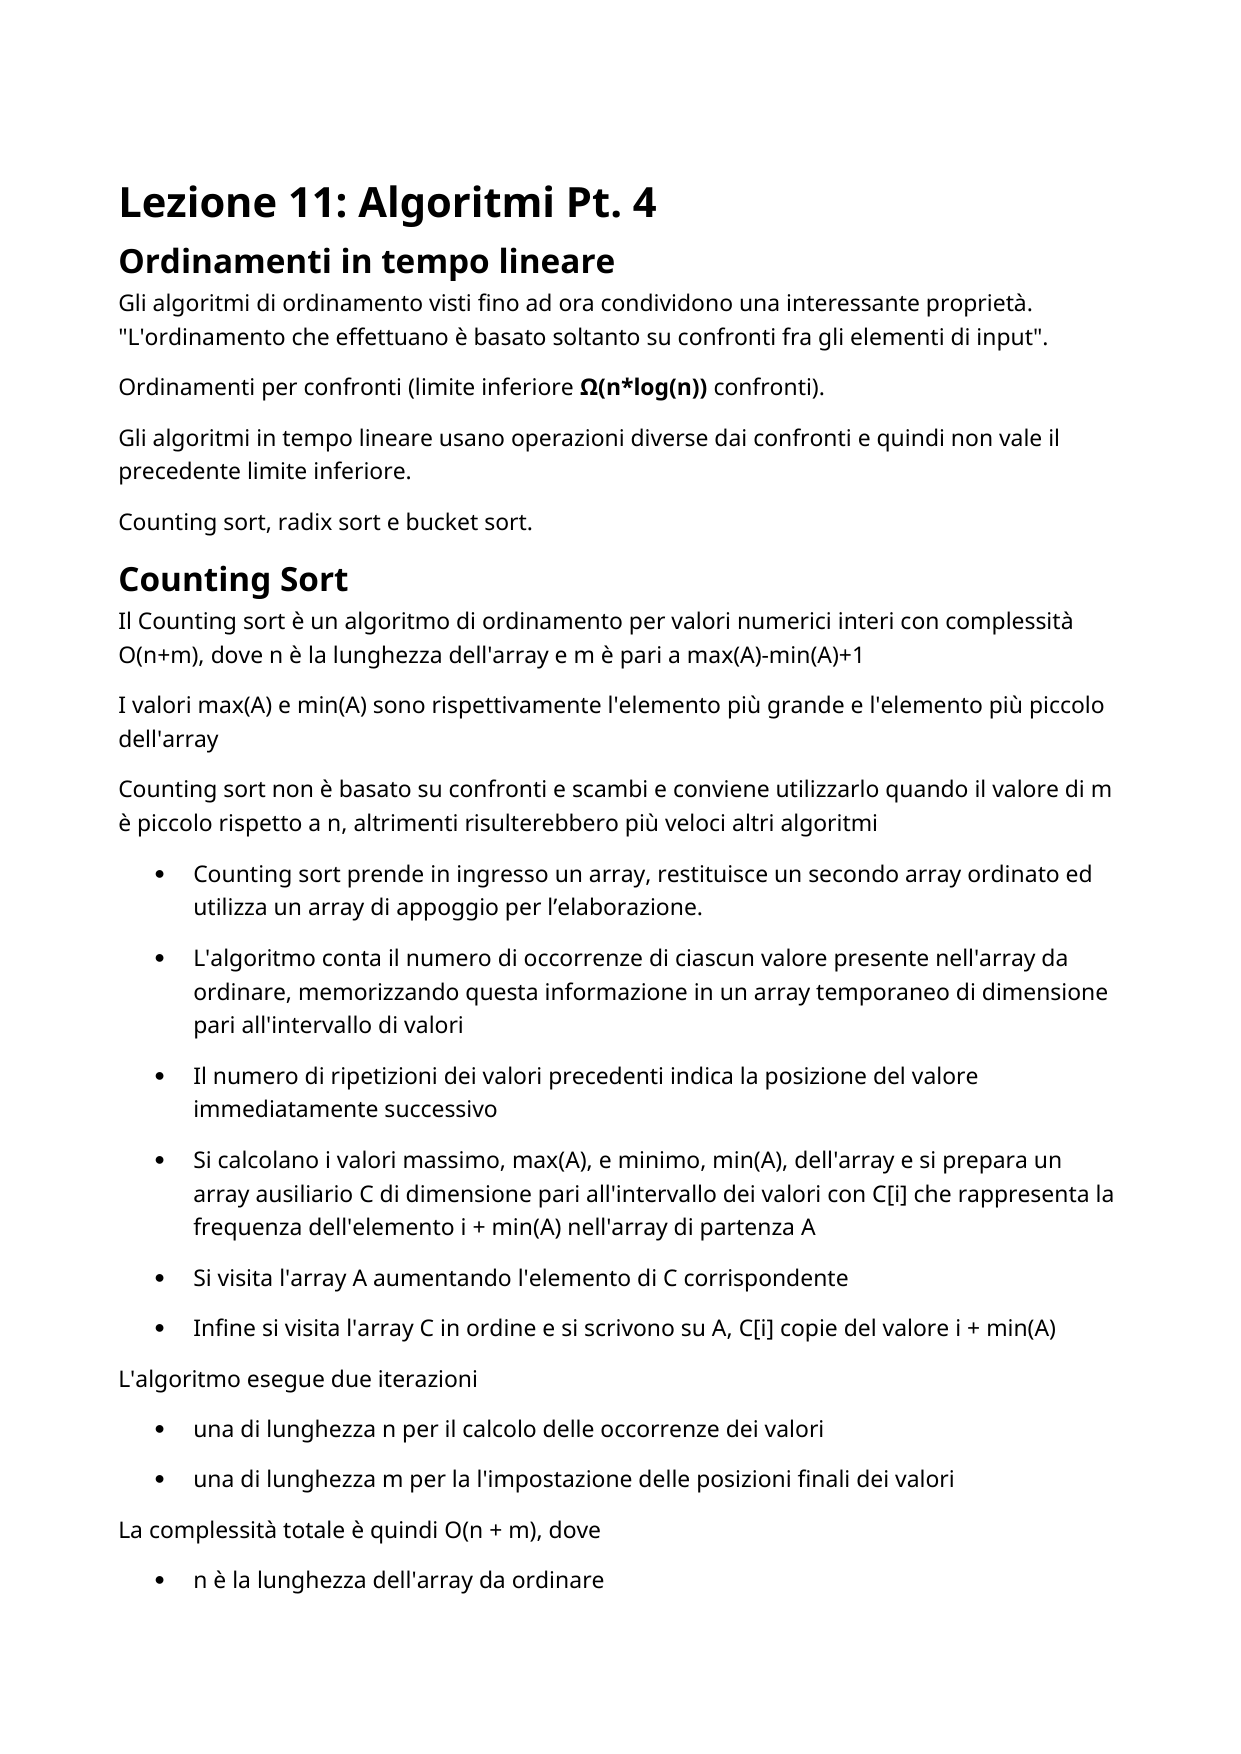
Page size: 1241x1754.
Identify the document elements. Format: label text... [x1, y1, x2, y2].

list L'algoritmo conta il numero di occorrenze di ciascun valore presente nell'array da ordinare, memorizzando questa informazione in un array temporaneo di dimensione pari all'intervallo di valori [156, 942, 1122, 1041]
text I valori max(A) e min(A) sono rispettivamente l'elemento più grande e l'elemento più piccolo dell'array [118, 689, 1122, 754]
text Lezione 11: Algoritmi Pt. 4 [118, 173, 1122, 229]
text Gli algoritmi in tempo lineare usano operazioni diverse dai confronti e quindi non vale il precedente limite inferiore. [118, 422, 1122, 487]
list Counting sort prende in ingresso un array, restituisce un secondo array ordinato ed utilizza un array di appoggio per l’elaborazione. [156, 858, 1122, 923]
list Infine si visita l'array C in ordine e si scrivono su A, C[i] copie del valore i + min(A) [156, 1312, 1122, 1343]
list Si calcolano i valori massimo, max(A), e minimo, min(A), dell'array e si prepara un array ausiliario C di dimensione pari all'intervallo dei valori con C[i] che rappresenta la frequenza dell'elemento i + min(A) nell'array di partenza A [156, 1144, 1122, 1243]
text Gli algoritmi di ordinamento visti fino ad ora condividono una interessante proprietà. "L'ordinamento che effettuano è basato soltanto su confronti fra gli elementi di input". [118, 287, 1122, 352]
list Il numero di ripetizioni dei valori precedenti indica la posizione del valore immediatamente successivo [156, 1060, 1122, 1125]
text L'algoritmo esegue due iterazioni [118, 1363, 1122, 1394]
text Ordinamenti in tempo lineare [118, 238, 1122, 283]
text Counting sort, radix sort e bucket sort. [118, 506, 1122, 537]
list n è la lunghezza dell'array da ordinare [156, 1564, 1122, 1596]
text Ordinamenti per confronti (limite inferiore Ω(n*log(n)) confronti). [118, 371, 1122, 402]
text Counting sort non è basato su confronti e scambi e conviene utilizzarlo quando il valore di m è piccolo rispetto a n, altrimenti risulterebbero più veloci altri algoritmi [118, 773, 1122, 838]
list una di lunghezza m per la l'impostazione delle posizioni finali dei valori [156, 1463, 1122, 1495]
list Si visita l'array A aumentando l'elemento di C corrispondente [156, 1262, 1122, 1293]
text Counting Sort [118, 556, 1122, 602]
text La complessità totale è quindi O(n + m), dove [118, 1514, 1122, 1545]
list una di lunghezza n per il calcolo delle occorrenze dei valori [156, 1413, 1122, 1444]
text Il Counting sort è un algoritmo di ordinamento per valori numerici interi con complessità O(n+m), dove n è la lunghezza dell'array e m è pari a max(A)-min(A)+1 [118, 605, 1122, 670]
